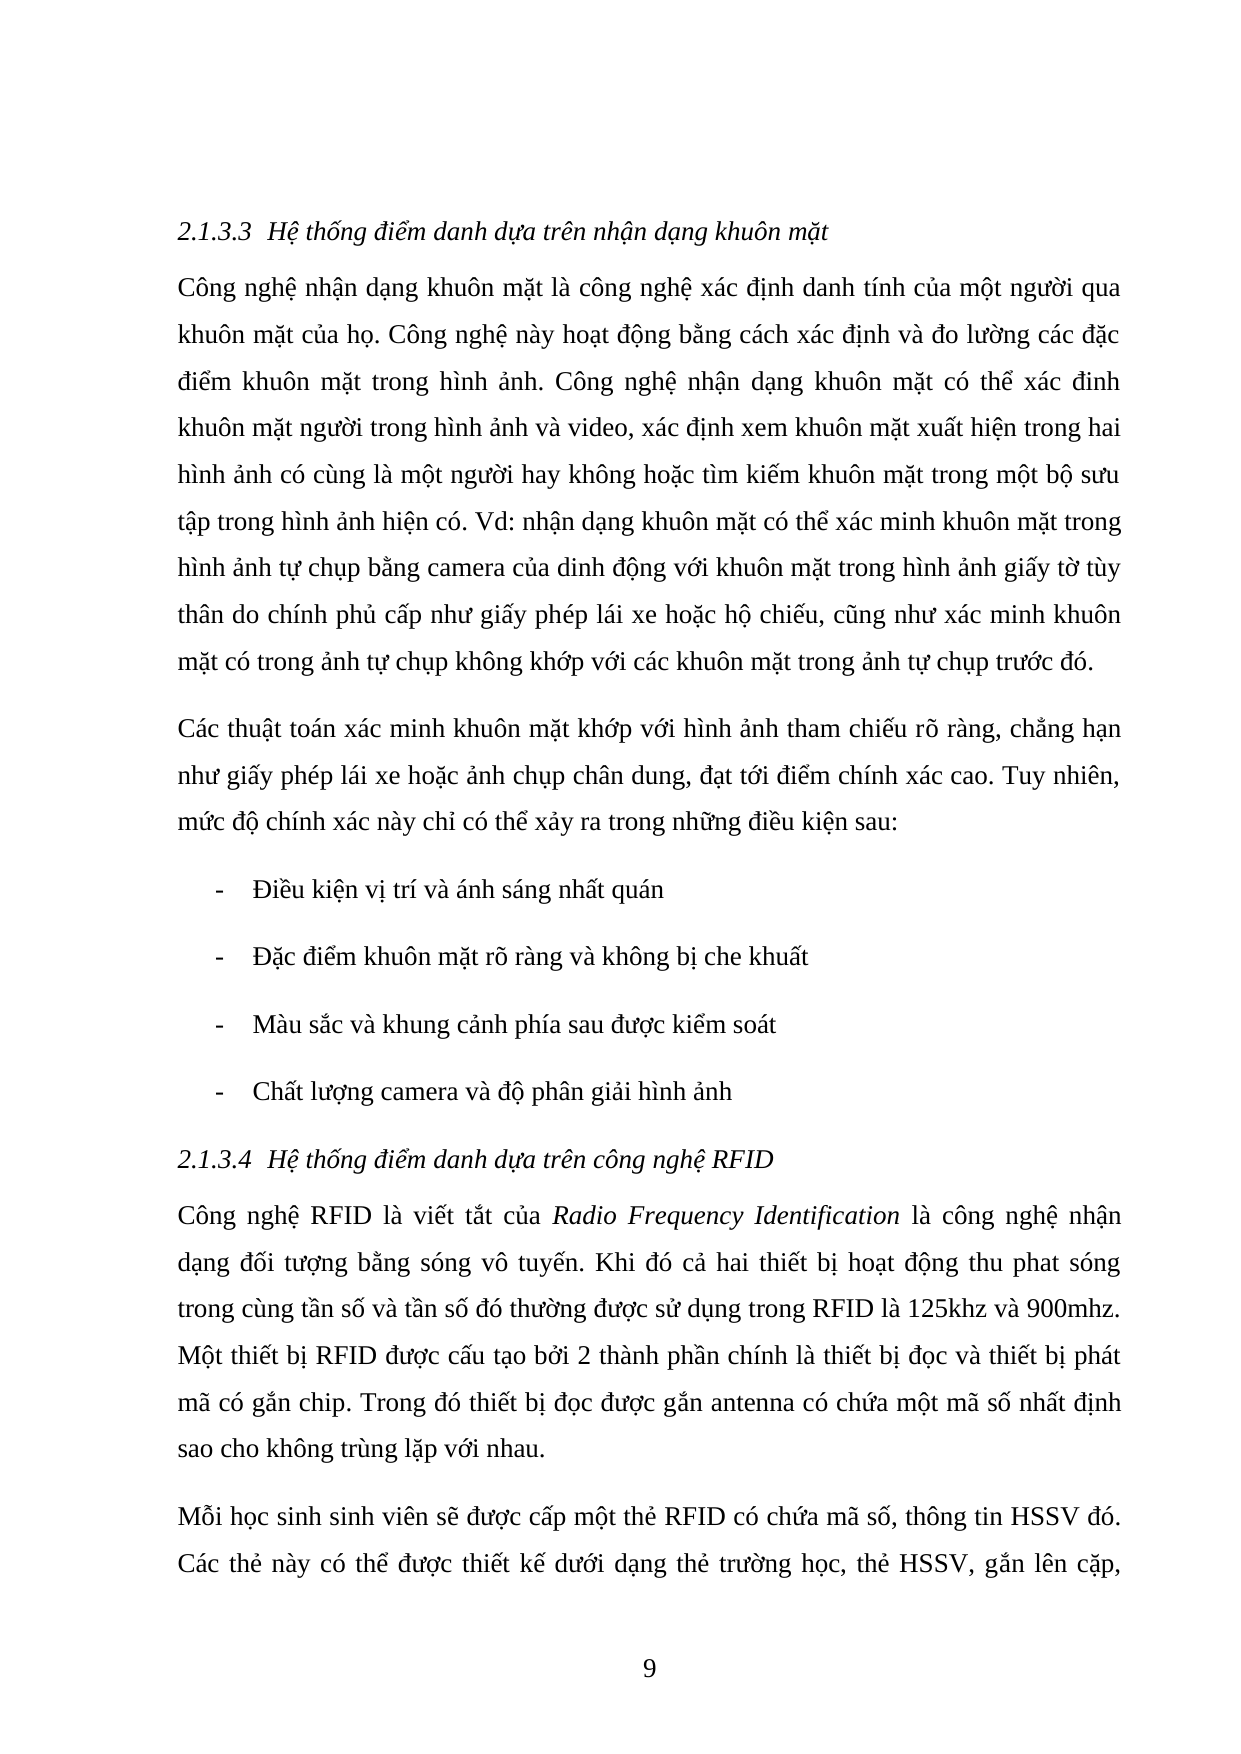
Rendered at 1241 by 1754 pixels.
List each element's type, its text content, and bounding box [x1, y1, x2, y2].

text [177, 1500, 1122, 1578]
text Các thuật toán xác minh khuôn mặt khớp với hình ảnh tham chiếu rõ ràng, chẳng hạn như giấy phép lái xe hoặc ảnh chụp chân dung, đạt tới điểm chính xác cao. Tuy nhiên, mức độ chính xác này chỉ có thể xảy ra trong những điều kiện sau: [177, 712, 1122, 837]
text Công nghệ nhận dạng khuôn mặt là công nghệ xác định danh tính của một người qua khuôn mặt của họ. Công nghệ này hoạt động bằng cách xác định và đo lường các đặc điểm khuôn mặt trong hình ảnh. Công nghệ nhận dạng khuôn mặt có thể xác đinh khuôn mặt người trong hình ảnh và video, xác định xem khuôn mặt xuất hiện trong hai hình ảnh có cùng là một người hay không hoặc tìm kiếm khuôn mặt trong một bộ sưu tập trong hình ảnh hiện có. Vd: nhận dạng khuôn mặt có thể xác minh khuôn mặt trong hình ảnh tự chụp bằng camera của dinh động với khuôn mặt trong hình ảnh giấy tờ tùy thân do chính phủ cấp như giấy phép lái xe hoặc hộ chiếu, cũng như xác minh khuôn mặt có trong ảnh tự chụp không khớp với các khuôn mặt trong ảnh tự chụp trước đó. [177, 271, 1122, 676]
list Đặc điểm khuôn mặt rõ ràng và không bị che khuất [215, 941, 1122, 972]
subtitle Hệ thống điểm danh dựa trên công nghệ RFID [177, 1143, 1122, 1174]
text Công nghệ RFID là viết tắt của Radio Frequency Identification là công nghệ nhận dạng đối tượng bằng sóng vô tuyến. Khi đó cả hai thiết bị hoạt động thu phat sóng trong cùng tần số và tần số đó thường được sử dụng trong RFID là 125khz và 900mhz. Một thiết bị RFID được cấu tạo bởi 2 thành phần chính là thiết bị đọc và thiết bị phát mã có gắn chip. Trong đó thiết bị đọc được gắn antenna có chứa một mã số nhất định sao cho không trùng lặp với nhau. [177, 1199, 1122, 1464]
list Điều kiện vị trí và ánh sáng nhất quán [215, 873, 1122, 904]
subtitle Hệ thống điểm danh dựa trên nhận dạng khuôn mặt [177, 215, 1122, 246]
list Màu sắc và khung cảnh phía sau được kiểm soát [215, 1008, 1122, 1039]
list Chất lượng camera và độ phân giải hình ảnh [215, 1076, 1122, 1107]
